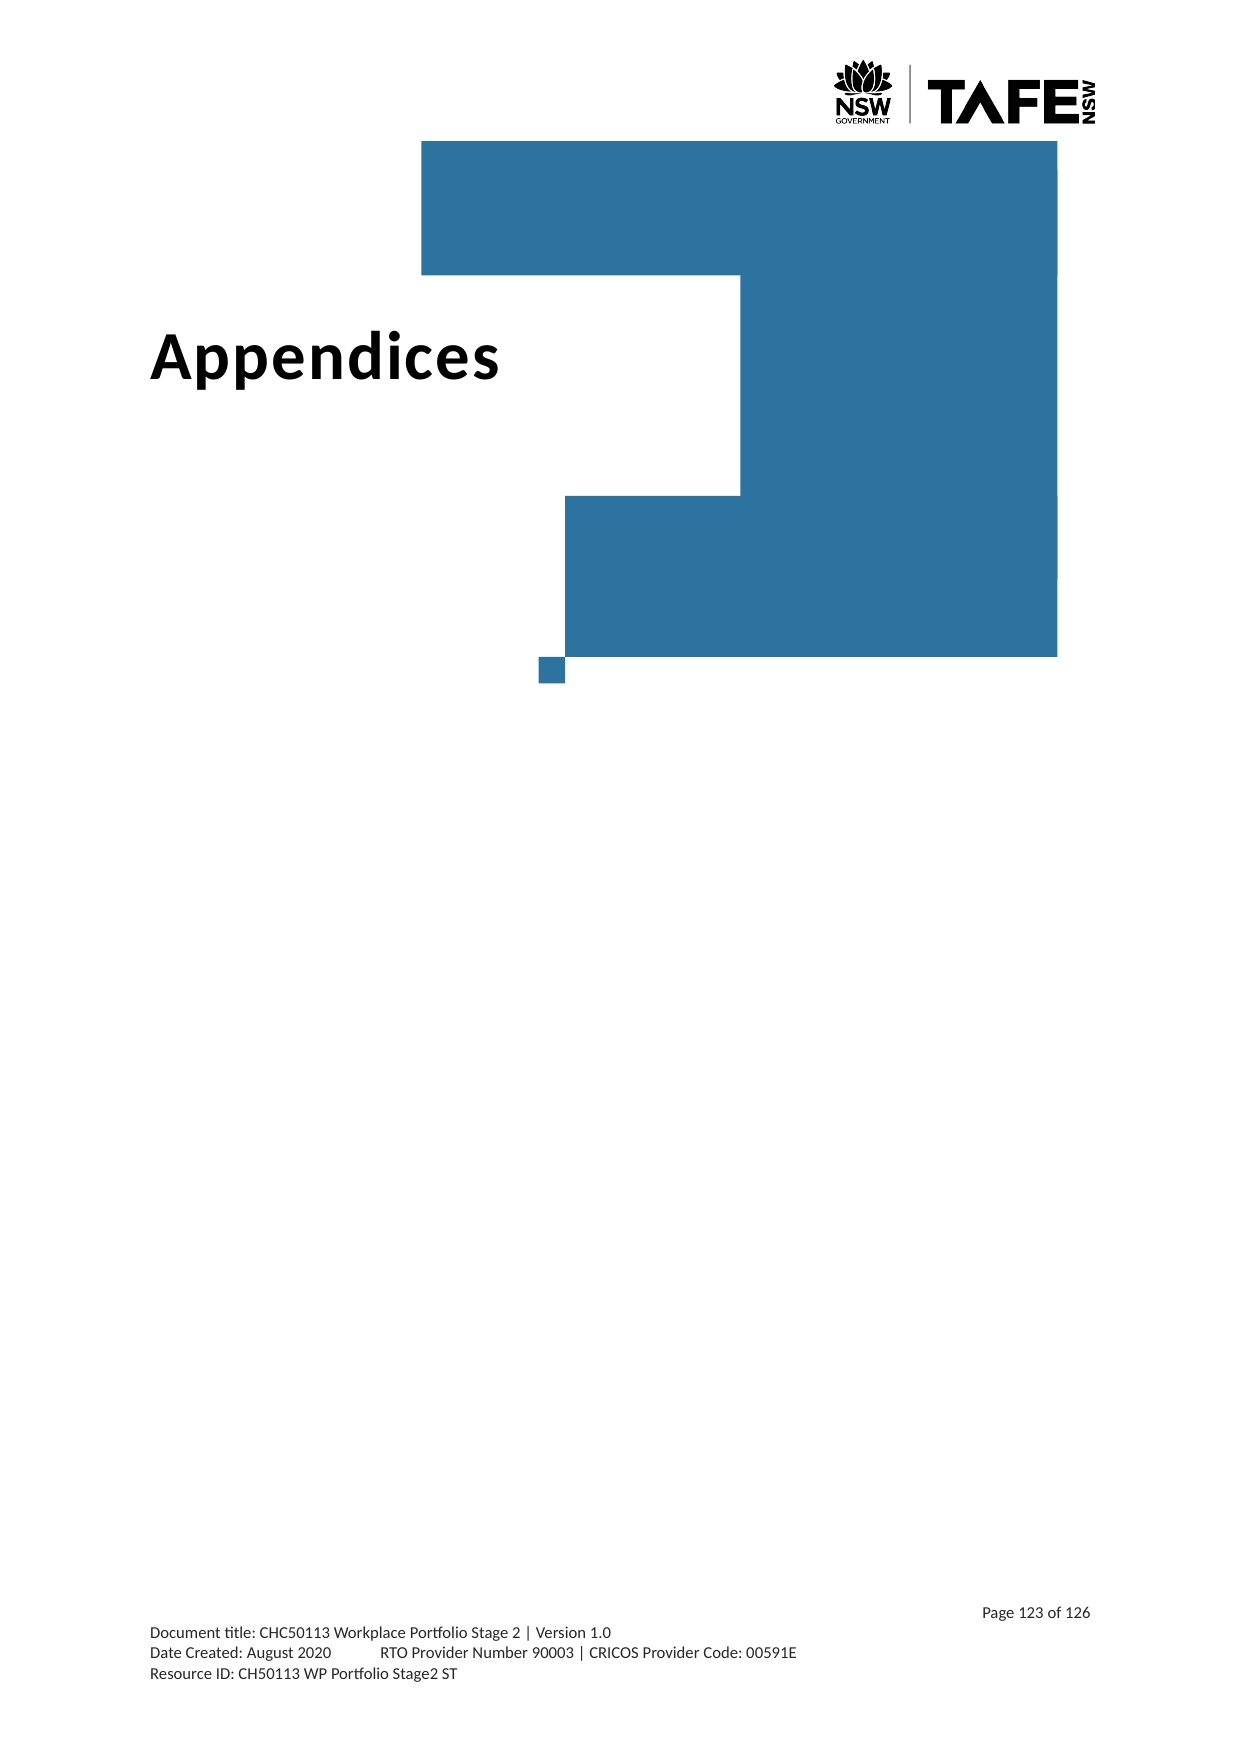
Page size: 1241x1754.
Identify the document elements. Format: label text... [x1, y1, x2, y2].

text Appendices [150, 313, 726, 397]
picture [834, 59, 1095, 125]
